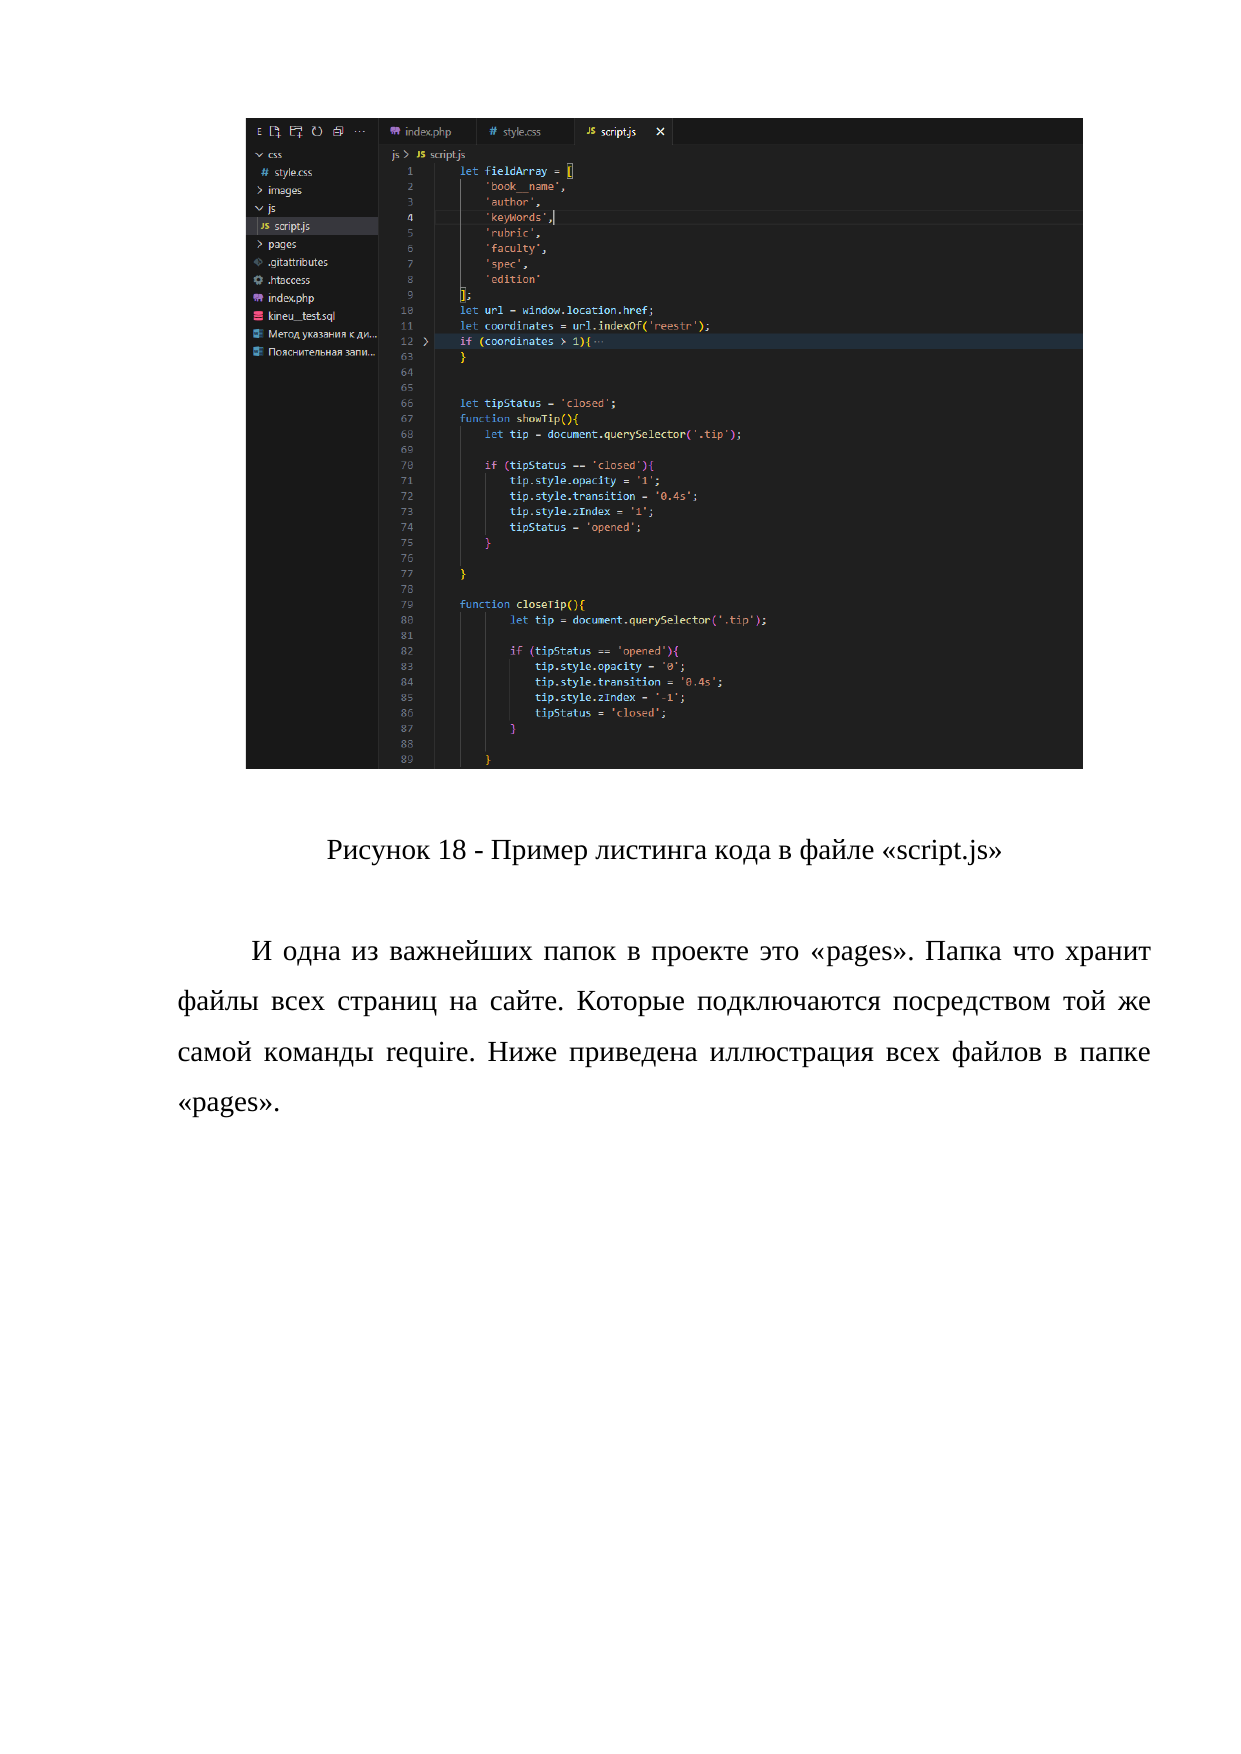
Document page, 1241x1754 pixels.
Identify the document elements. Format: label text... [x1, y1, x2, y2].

picture [245, 118, 1083, 769]
text Рисунок 18 - Пример листинга кода в файле «script.js» [177, 832, 1152, 866]
text И одна из важнейших папок в проекте это «pages». Папка что хранит файлы всех страниц на сайте. Которые подключаются посредством той же самой команды require. Ниже приведена иллюстрация всех файлов в папке «pages». [177, 933, 1152, 1117]
